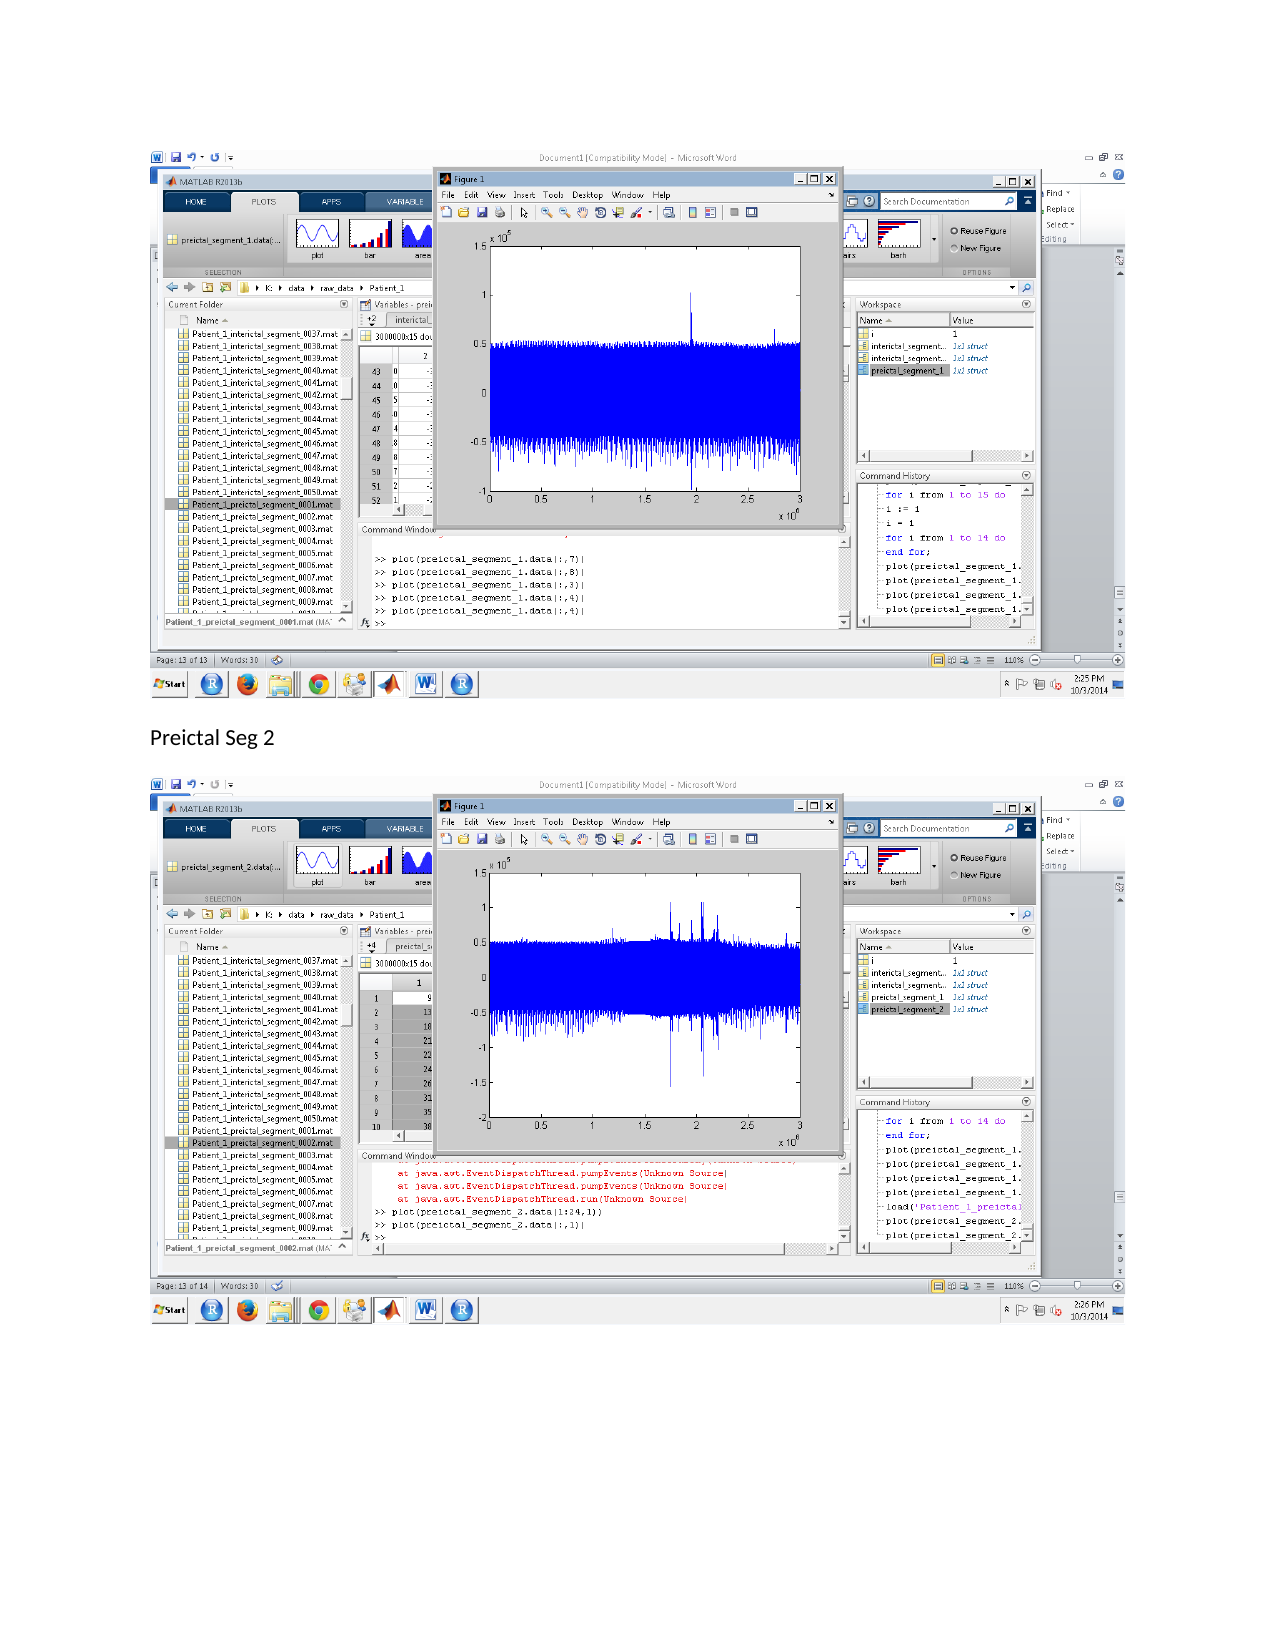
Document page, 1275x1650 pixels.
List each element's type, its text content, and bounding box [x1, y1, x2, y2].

text Preictal Seg 2 [150, 723, 1125, 751]
picture [150, 150, 1125, 699]
picture [150, 776, 1125, 1325]
